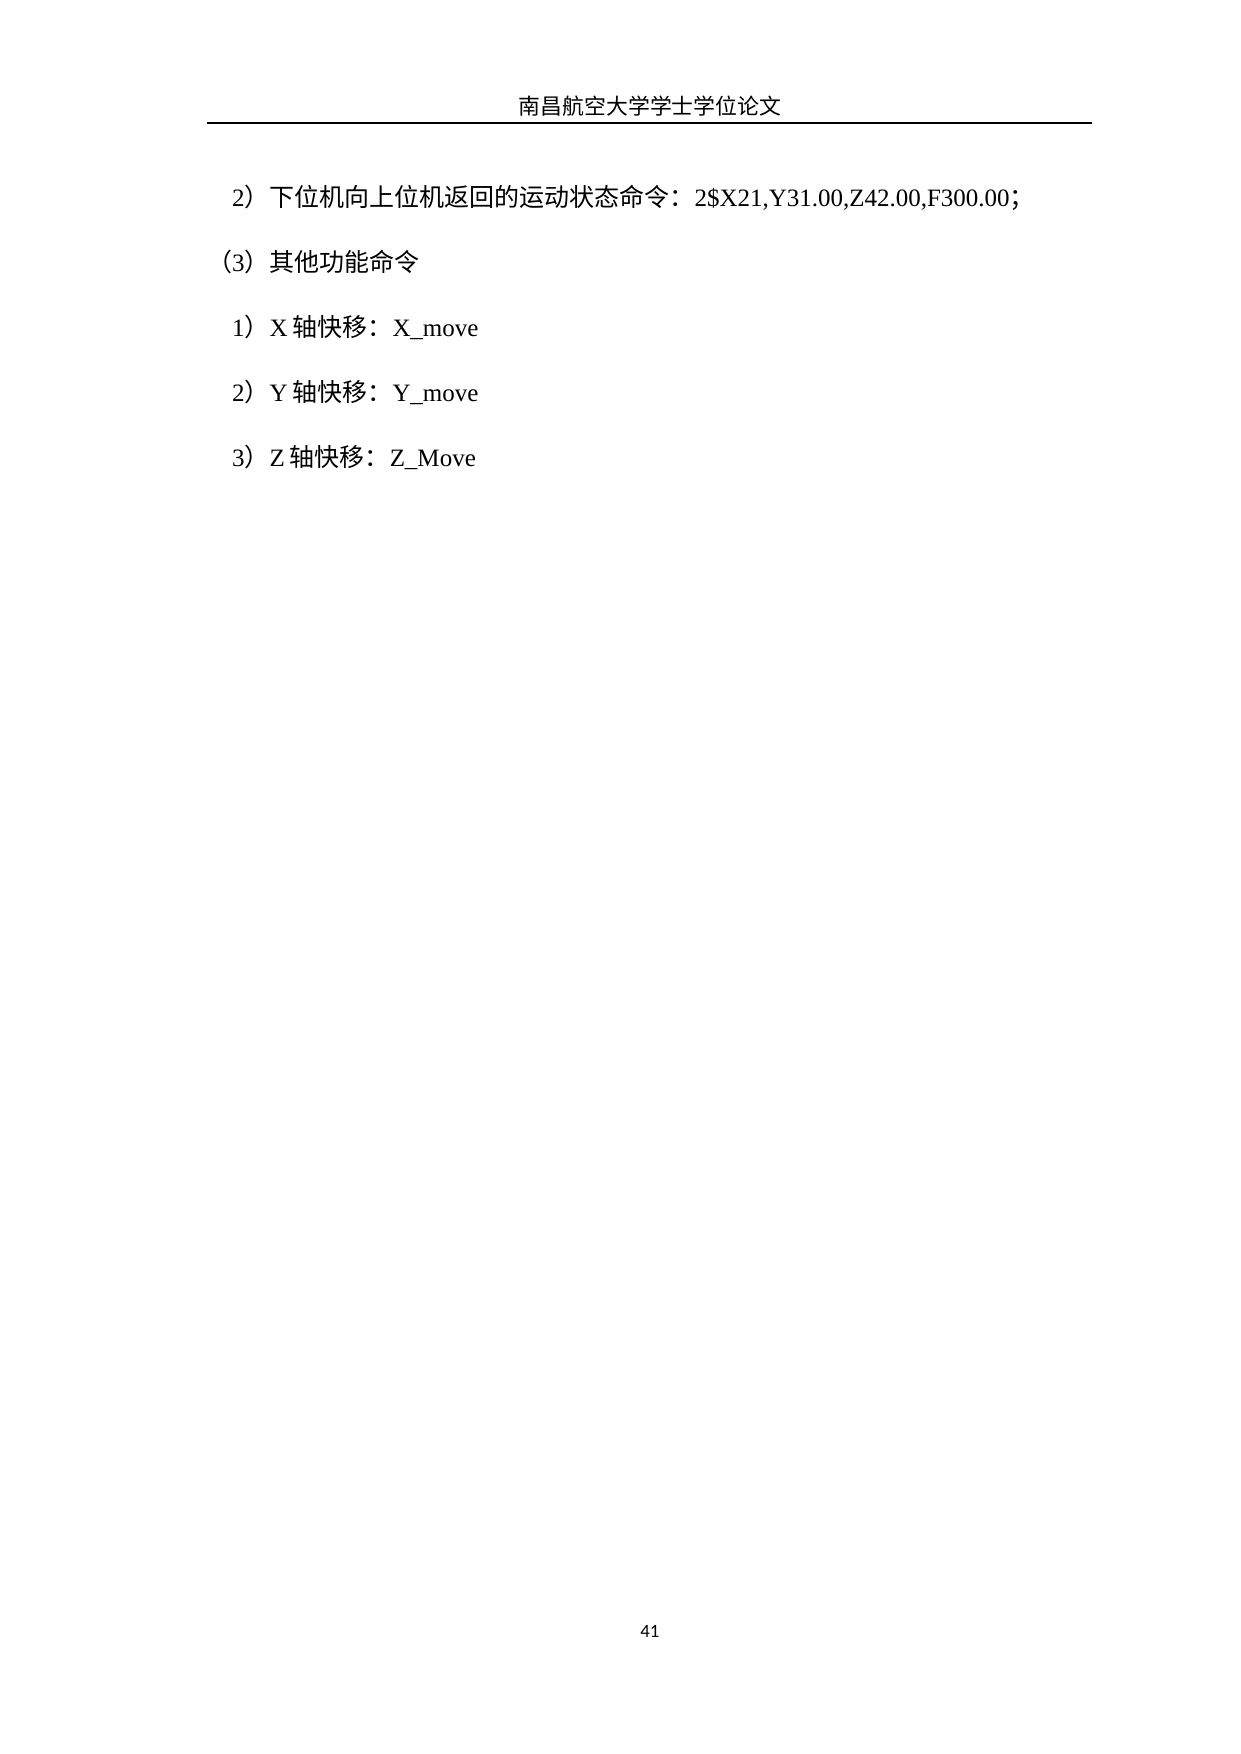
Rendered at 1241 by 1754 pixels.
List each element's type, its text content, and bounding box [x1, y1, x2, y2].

text 3）Z轴快移：Z_Move [207, 423, 1092, 488]
text 2）Y轴快移：Y_move [207, 358, 1092, 423]
text 2）下位机向上位机返回的运动状态命令：2$X21,Y31.00,Z42.00,F300.00； [207, 163, 1092, 228]
text （3）其他功能命令 [207, 228, 1092, 293]
text 1）X轴快移：X_move [207, 293, 1092, 358]
